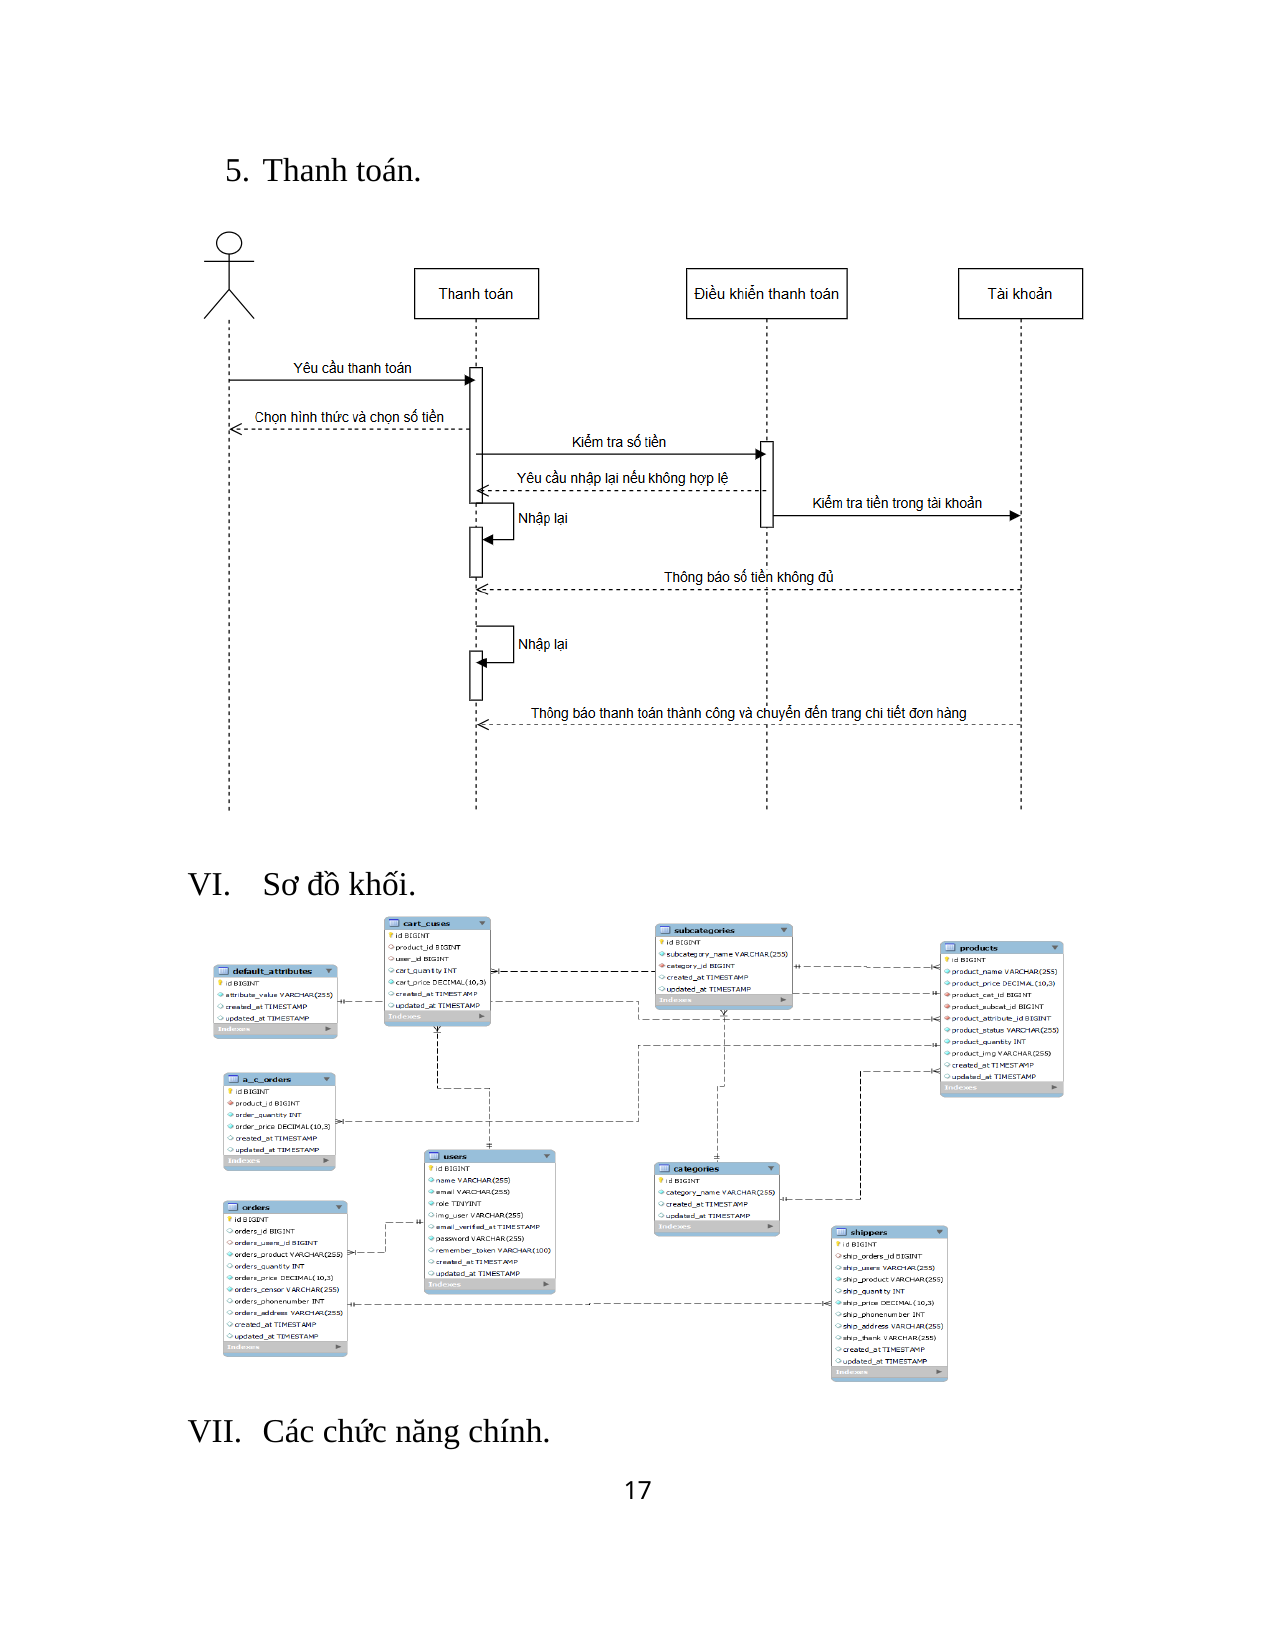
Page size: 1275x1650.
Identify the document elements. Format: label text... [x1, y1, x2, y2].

picture [159, 196, 1132, 857]
list Các chức năng chính. [187, 1411, 1125, 1449]
list Sơ đồ khối. [187, 864, 1125, 903]
picture [206, 911, 1083, 1403]
list Thanh toán. [225, 150, 1125, 188]
